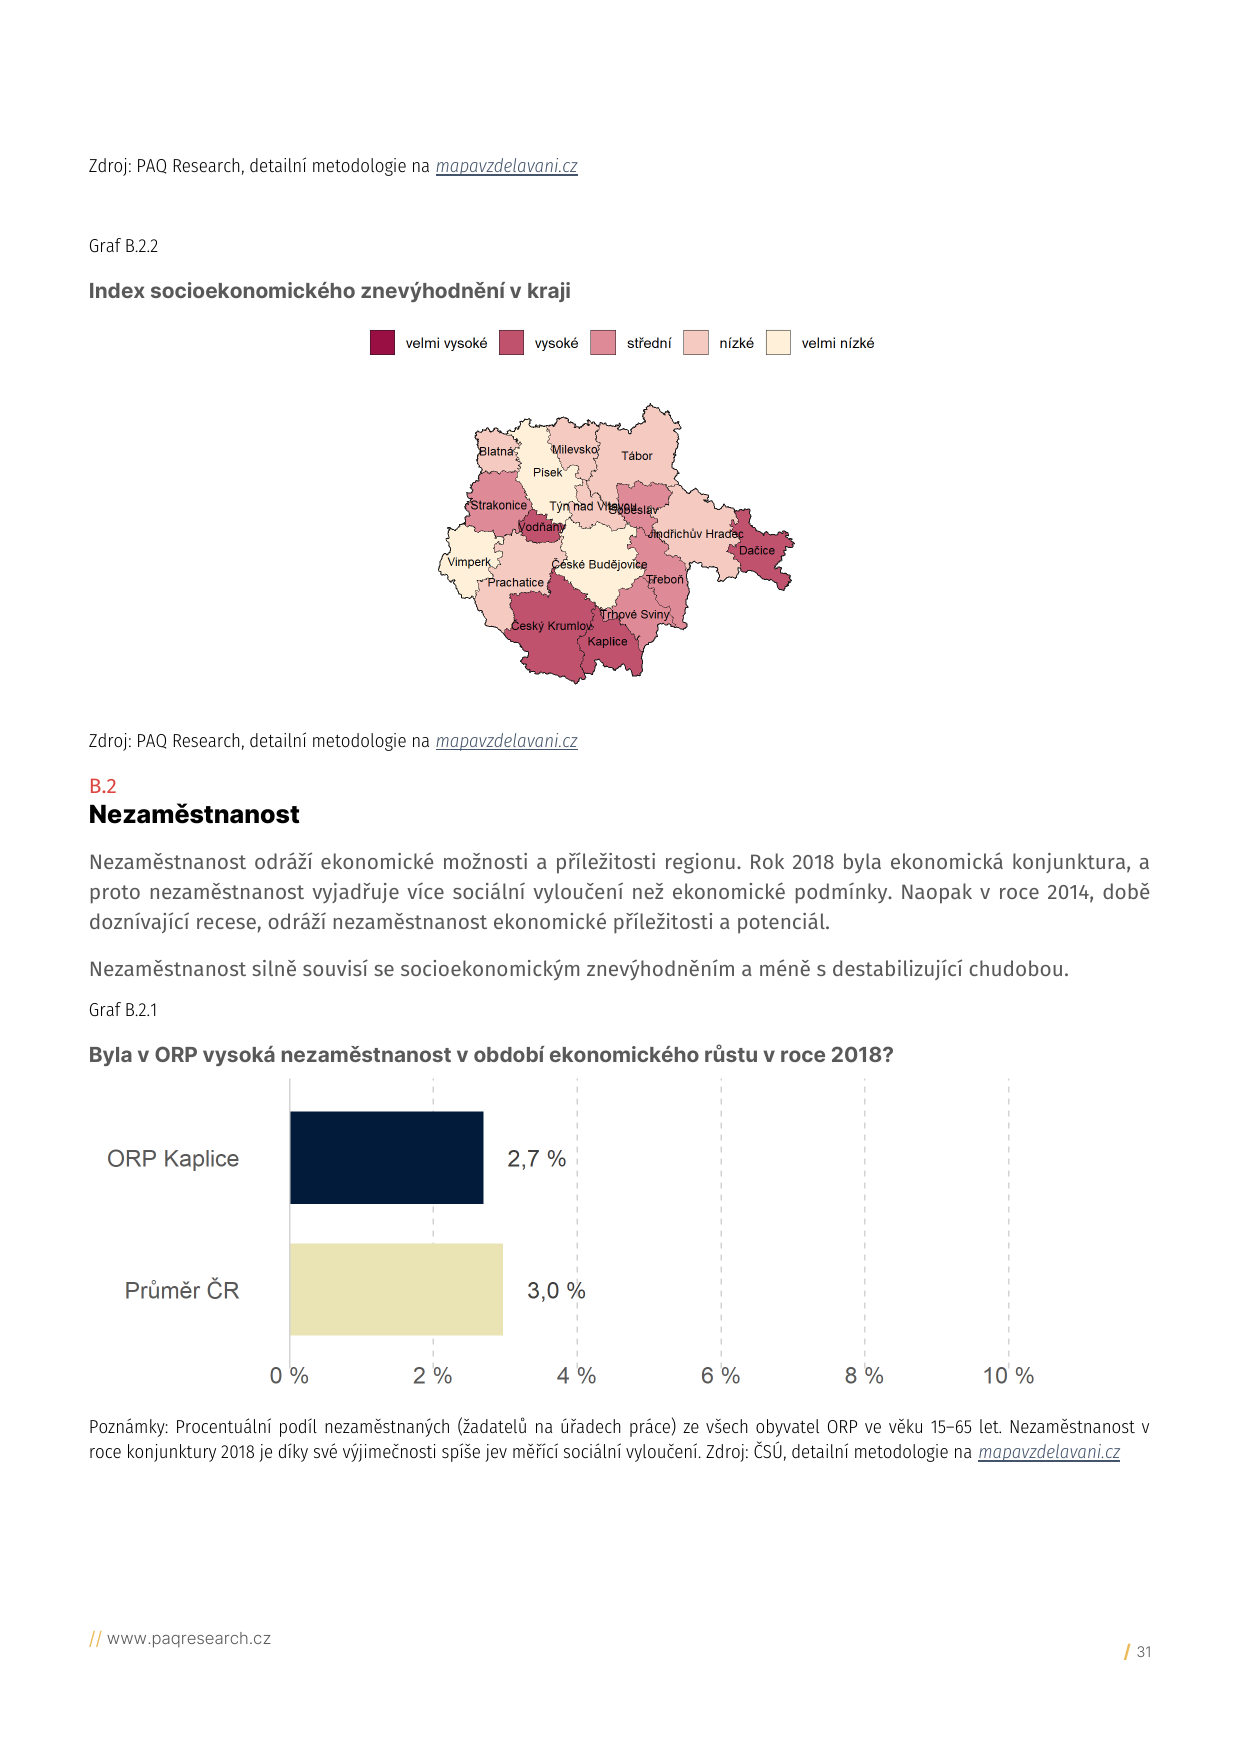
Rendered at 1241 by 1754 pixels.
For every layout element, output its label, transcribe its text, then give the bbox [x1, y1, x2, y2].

text Nezaměstnanost odráží ekonomické možnosti a příležitosti regionu. Rok 2018 byla ekonomická konjunktura, a proto nezaměstnanost vyjadřuje více sociální vyloučení než ekonomické podmínky. Naopak v roce 2014, době doznívající recese, odráží nezaměstnanost ekonomické příležitosti a potenciál. [89, 845, 1152, 935]
picture [88, 1067, 1139, 1399]
text Index socioekonomického znevýhodnění v kraji [89, 273, 1152, 303]
text Byla v ORP vysoká nezaměstnanost v období ekonomického růstu v roce 2018? [89, 1037, 1152, 1067]
text Zdroj: PAQ Research, detailní metodologie na mapavzdelavani.cz [89, 148, 1152, 178]
text Graf B.2.2 [89, 234, 1152, 257]
picture [88, 303, 1139, 706]
subtitle Nezaměstnanost [89, 799, 1152, 829]
text B.2 [89, 769, 1152, 799]
text Zdroj: PAQ Research, detailní metodologie na mapavzdelavani.cz [89, 722, 1152, 752]
text Graf B.2.1 [89, 999, 1152, 1021]
text Poznámky: Procentuální podíl nezaměstnaných (žadatelů na úřadech práce) ze všech obyvatel ORP ve věku 15–65 let. Nezaměstnanost v roce konjunktury 2018 je díky své výjimečnosti spíše jev měřící sociální vyloučení. Zdroj: ČSÚ, detailní metodologie na mapavzdelavani.cz [89, 1416, 1152, 1464]
text Nezaměstnanost silně souvisí se socioekonomickým znevýhodněním a méně s destabilizující chudobou. [89, 952, 1152, 982]
